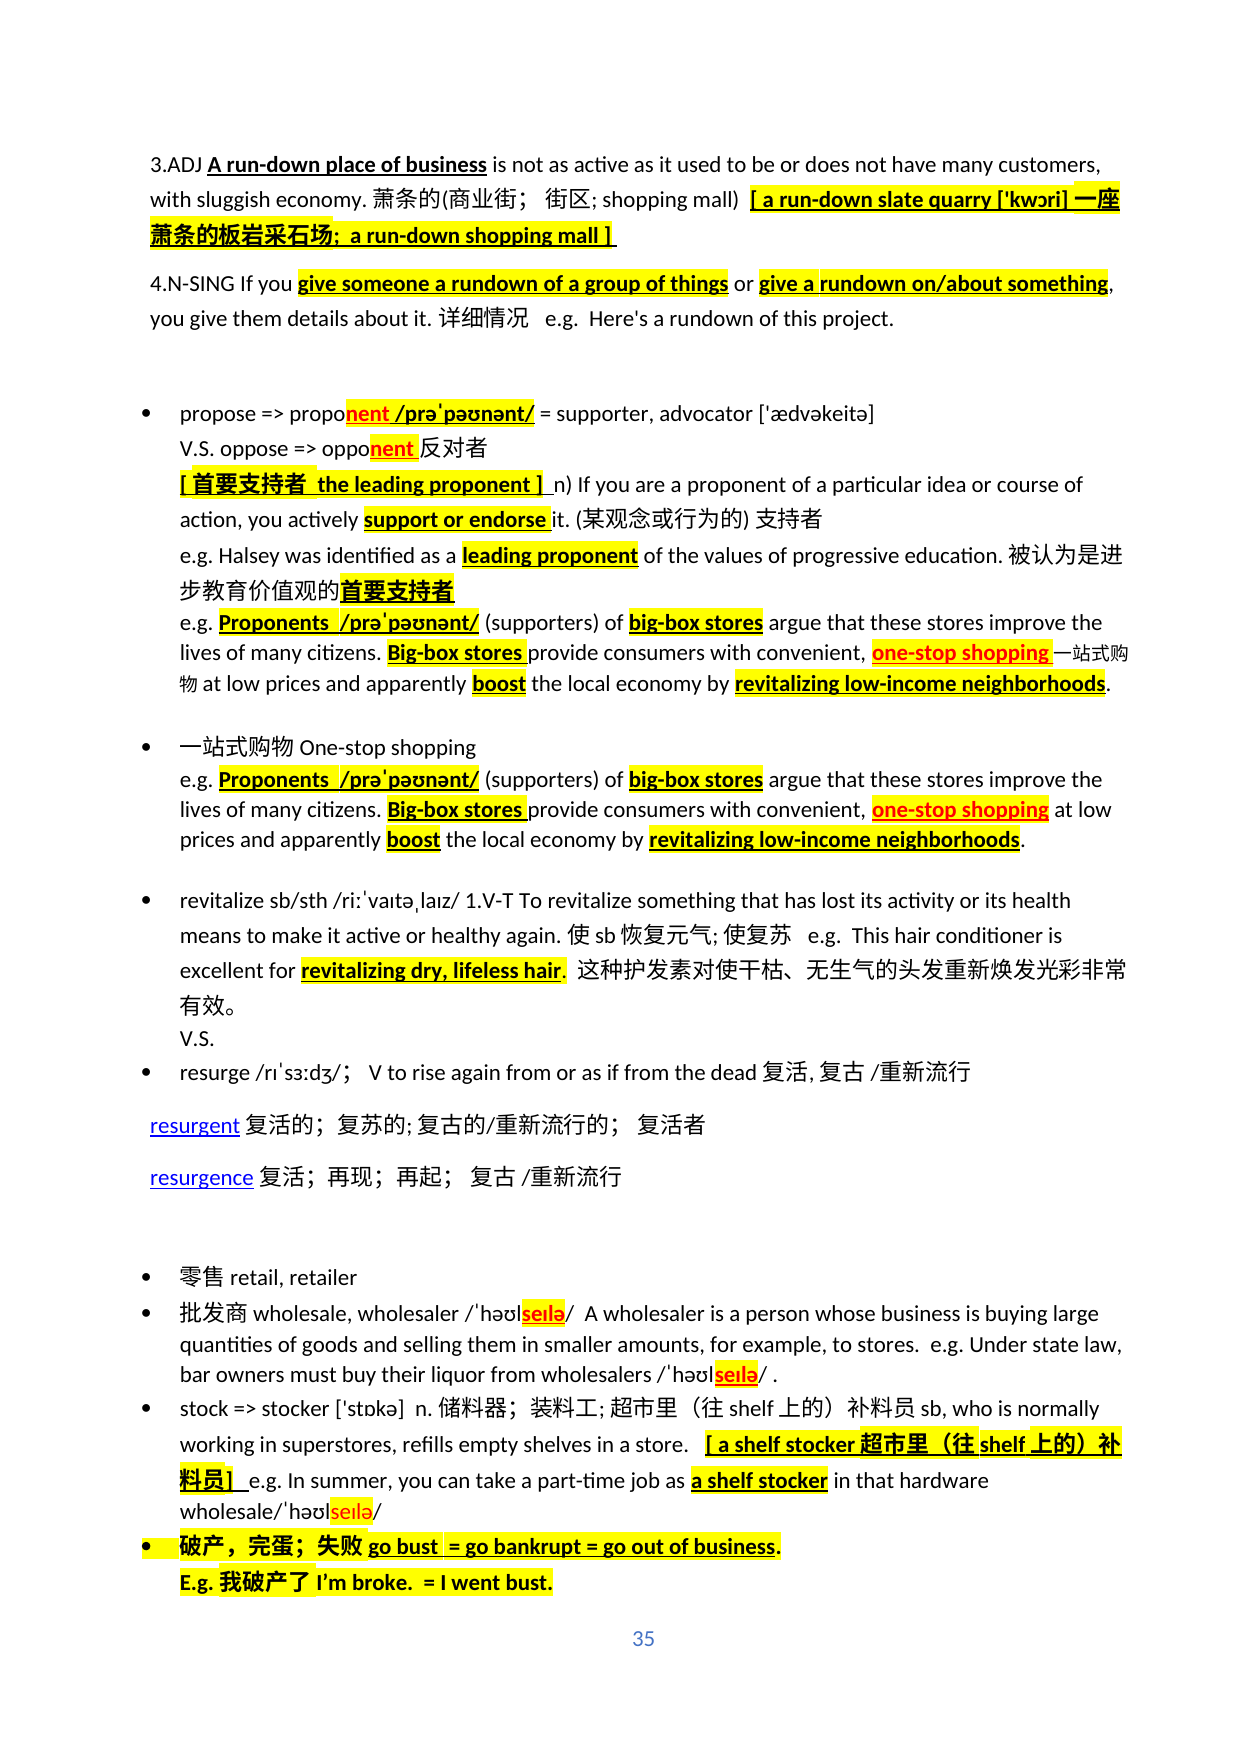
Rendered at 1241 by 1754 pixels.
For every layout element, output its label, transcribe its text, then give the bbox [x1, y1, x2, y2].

list revitalize sb/sth /riːˈvaɪtəˌlaɪz/ 1.V-T To revitalize something that has lost its activity or its health means to make it active or healthy again. 使sb恢复元气; 使复苏 e.g. This hair conditioner is excellent for revitalizing dry, lifeless hair. 这种护发素对使干枯、无生气的头发重新焕发光彩非常有效。 [142, 886, 1137, 1021]
list V.S. [179, 1024, 1137, 1052]
list 批发商wholesale, wholesaler /ˈhəʊlseɪlə/ A wholesaler is a person whose business is buying large quantities of goods and selling them in smaller amounts, for example, to stores. e.g. Under state law, bar owners must buy their liquor from wholesalers /ˈhəʊlseɪlə/ . [142, 1294, 1137, 1388]
list [ 首要支持者 the leading proponent ] n) If you are a proponent of a particular idea or course of action, you actively support or endorse it. (某观念或行为的) 支持者 e.g. Halsey was identified as a leading proponent of the values of progressive education. 被认为是进步教育价值观的首要支持者 e.g. Proponents /prəˈpəʊnənt/ (supporters) of big-box stores argue that these stores improve the lives of many citizens. Big-box stores provide consumers with convenient, one-stop shopping一站式购物 at low prices and apparently boost the local economy by revitalizing low-income neighborhoods. [179, 465, 1137, 727]
list 零售retail, retailer [142, 1258, 1137, 1292]
text 3.ADJ A run-down place of business is not as active as it used to be or does not have many customers, with sluggish economy. 萧条的(商业街； 街区; shopping mall) [ a run-down slate quarry ['kwɔri] 一座萧条的板岩采石场; a run-down shopping mall ] [150, 150, 1137, 250]
list stock => stocker ['stɒkə] n. 储料器；装料工; 超市里（往shelf上的）补料员sb, who is normally working in superstores, refills empty shelves in a store. [ a shelf stocker 超市里（往shelf上的）补料员] e.g. In summer, you can take a part-time job as a shelf stocker in that hardware wholesale/ˈhəʊlseɪlə/ [142, 1390, 1137, 1525]
list 破产，完蛋；失败 go bust = go bankrupt = go out of business. E.g. 我破产了 I’m broke. = I went bust. [142, 1527, 1137, 1597]
list resurge /rɪˈsɜːdʒ/； V to rise again from or as if from the dead 复活, 复古 /重新流行 [142, 1054, 1137, 1087]
list 一站式购物 One-stop shopping [142, 729, 1137, 762]
text resurgence 复活；再现；再起； 复古 /重新流行 [150, 1159, 1137, 1192]
list e.g. Proponents /prəˈpəʊnənt/ (supporters) of big-box stores argue that these stores improve the lives of many citizens. Big-box stores provide consumers with convenient, one-stop shopping at low prices and apparently boost the local economy by revitalizing low-income neighborhoods. [179, 765, 1137, 884]
text 4.N-SING If you give someone a rundown of a group of things or give a rundown on/about something, you give them details about it. 详细情况 e.g. Here's a rundown of this project. [150, 269, 1137, 333]
text resurgent 复活的；复苏的; 复古的/重新流行的； 复活者 [150, 1107, 1137, 1140]
list propose => proponent /prəˈpəʊnənt/ = supporter, advocator ['ædvəkeitə] V.S. oppose => opponent 反对者 [142, 399, 1137, 463]
